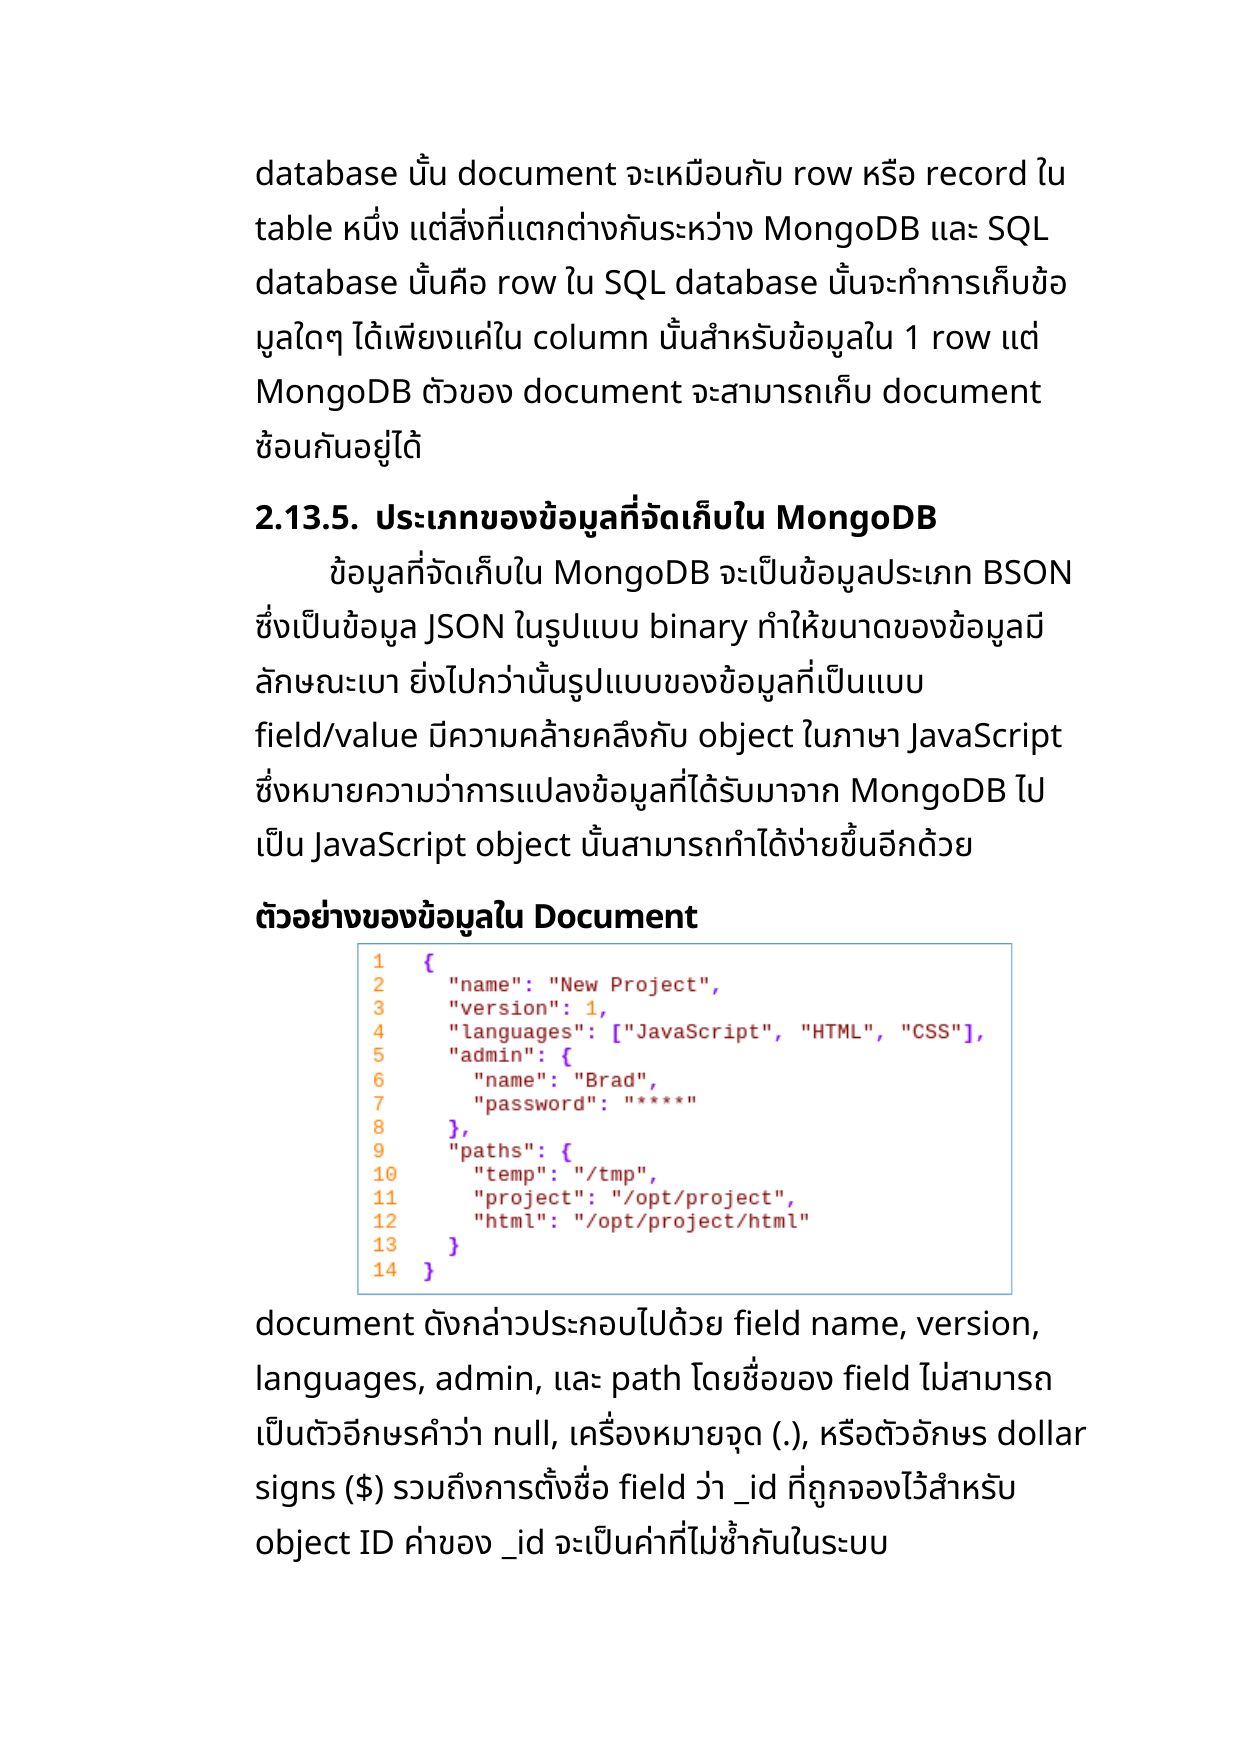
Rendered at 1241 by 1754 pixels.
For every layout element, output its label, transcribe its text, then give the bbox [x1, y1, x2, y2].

text ข้อมูลที่จัดเก็บใน MongoDB จะเป็นข้อมูลประเภท BSON ซึ่งเป็นข้อมูล JSON ในรูปแบบ binary ทำให้ขนาดของข้อมูลมีลักษณะเบา ยิ่งไปกว่านั้นรูปแบบของข้อมูลที่เป็นแบบ field/value มีความคล้ายคลึงกับ object ในภาษา JavaScript ซึ่งหมายความว่าการแปลงข้อมูลที่ได้รับมาจาก MongoDB ไปเป็น JavaScript object นั้นสามารถทำได้ง่ายขึ้นอีกด้วย [254, 548, 1090, 872]
title ตัวอย่างของข้อมูลใน Document [254, 892, 1090, 943]
text document ดังกล่าวประกอบไปด้วย field name, version, languages, admin, และ path โดยชื่อของ field ไม่สามารถเป็นตัวอีกษรคำว่า null, เครื่องหมายจุด (.), หรือตัวอักษร dollar signs ($) รวมถึงการตั้งชื่อ field ว่า _id ที่ถูกจองไว้สำหรับ object ID ค่าของ _id จะเป็นค่าที่ไม่ซ้ำกันในระบบ [254, 943, 1090, 1569]
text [254, 150, 1090, 473]
subtitle ประเภทของข้อมูลที่จัดเก็บใน MongoDB [254, 494, 1090, 544]
